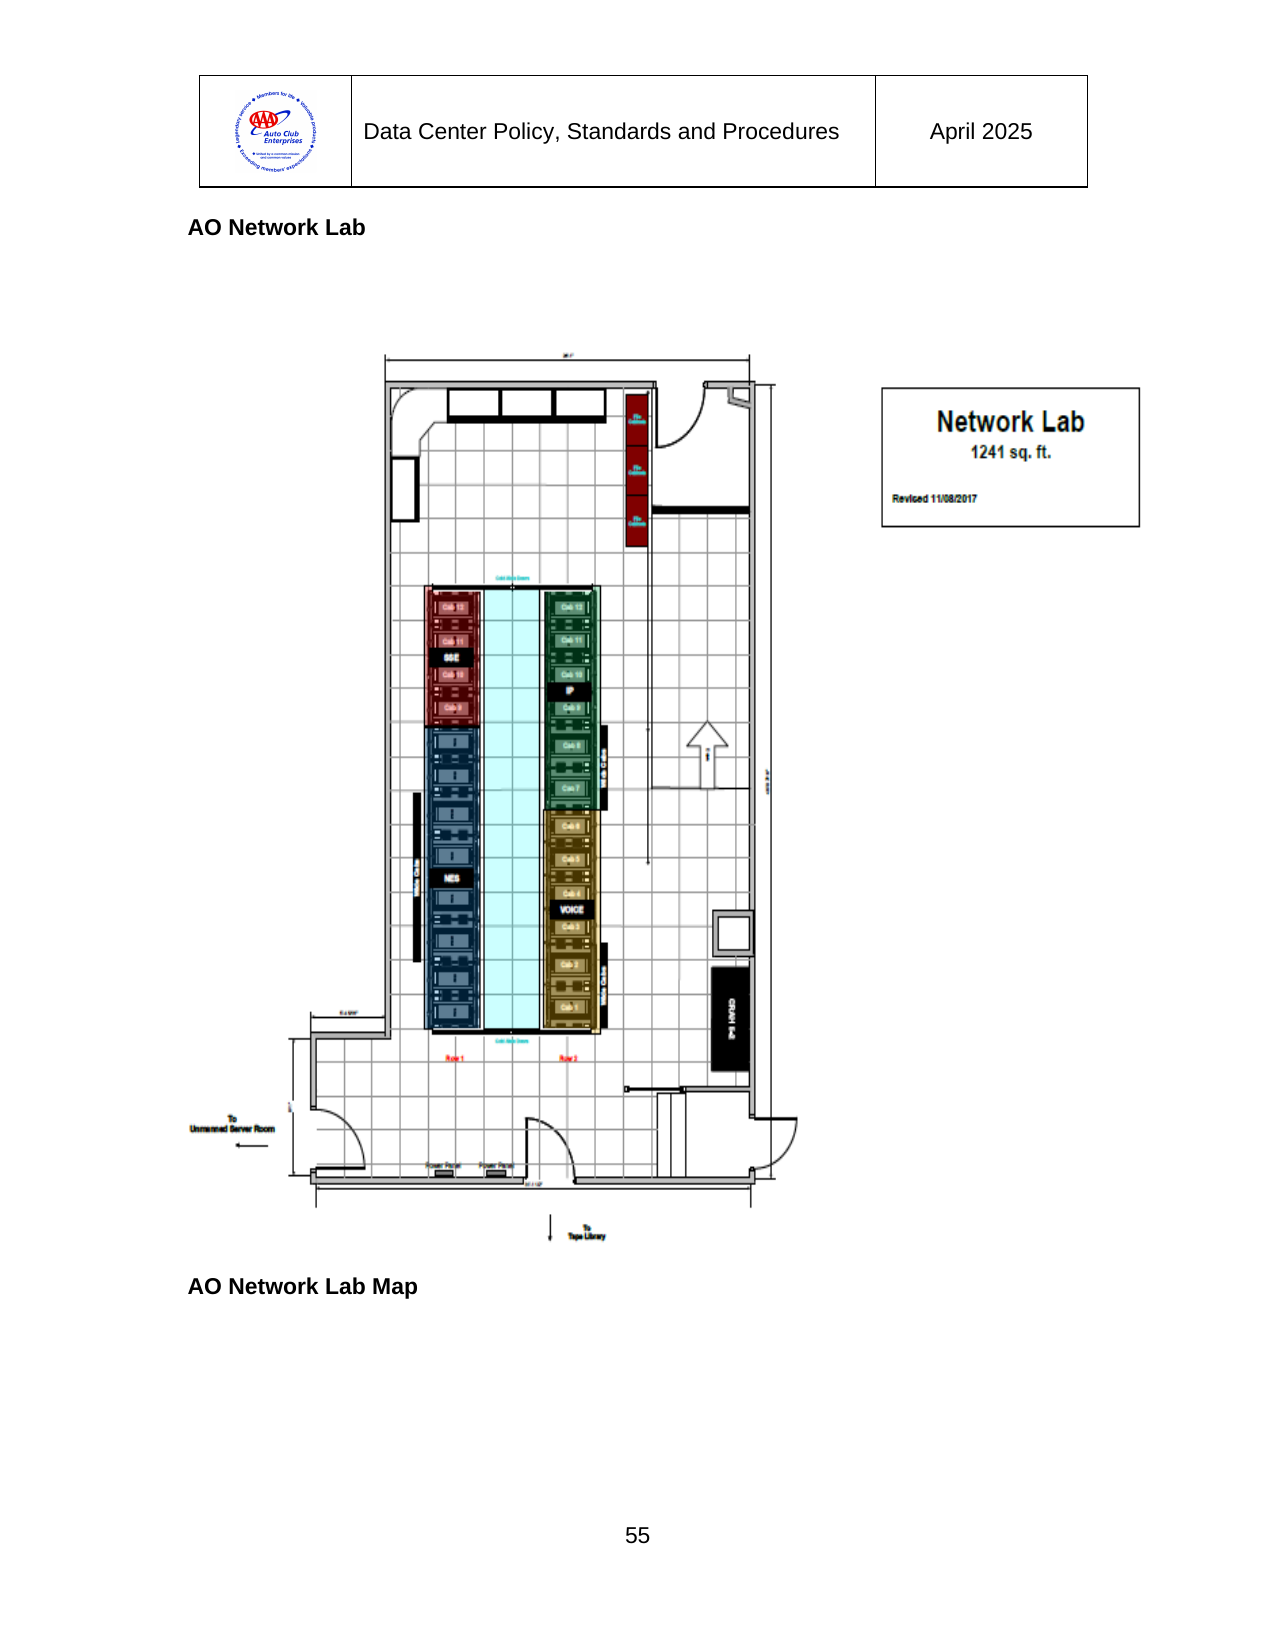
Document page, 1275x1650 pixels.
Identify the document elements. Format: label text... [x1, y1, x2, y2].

subtitle AO Network Lab [187, 214, 1087, 240]
picture [187, 246, 1170, 1274]
picture [234, 90, 317, 173]
text AO Network Lab Map [187, 1274, 1087, 1300]
